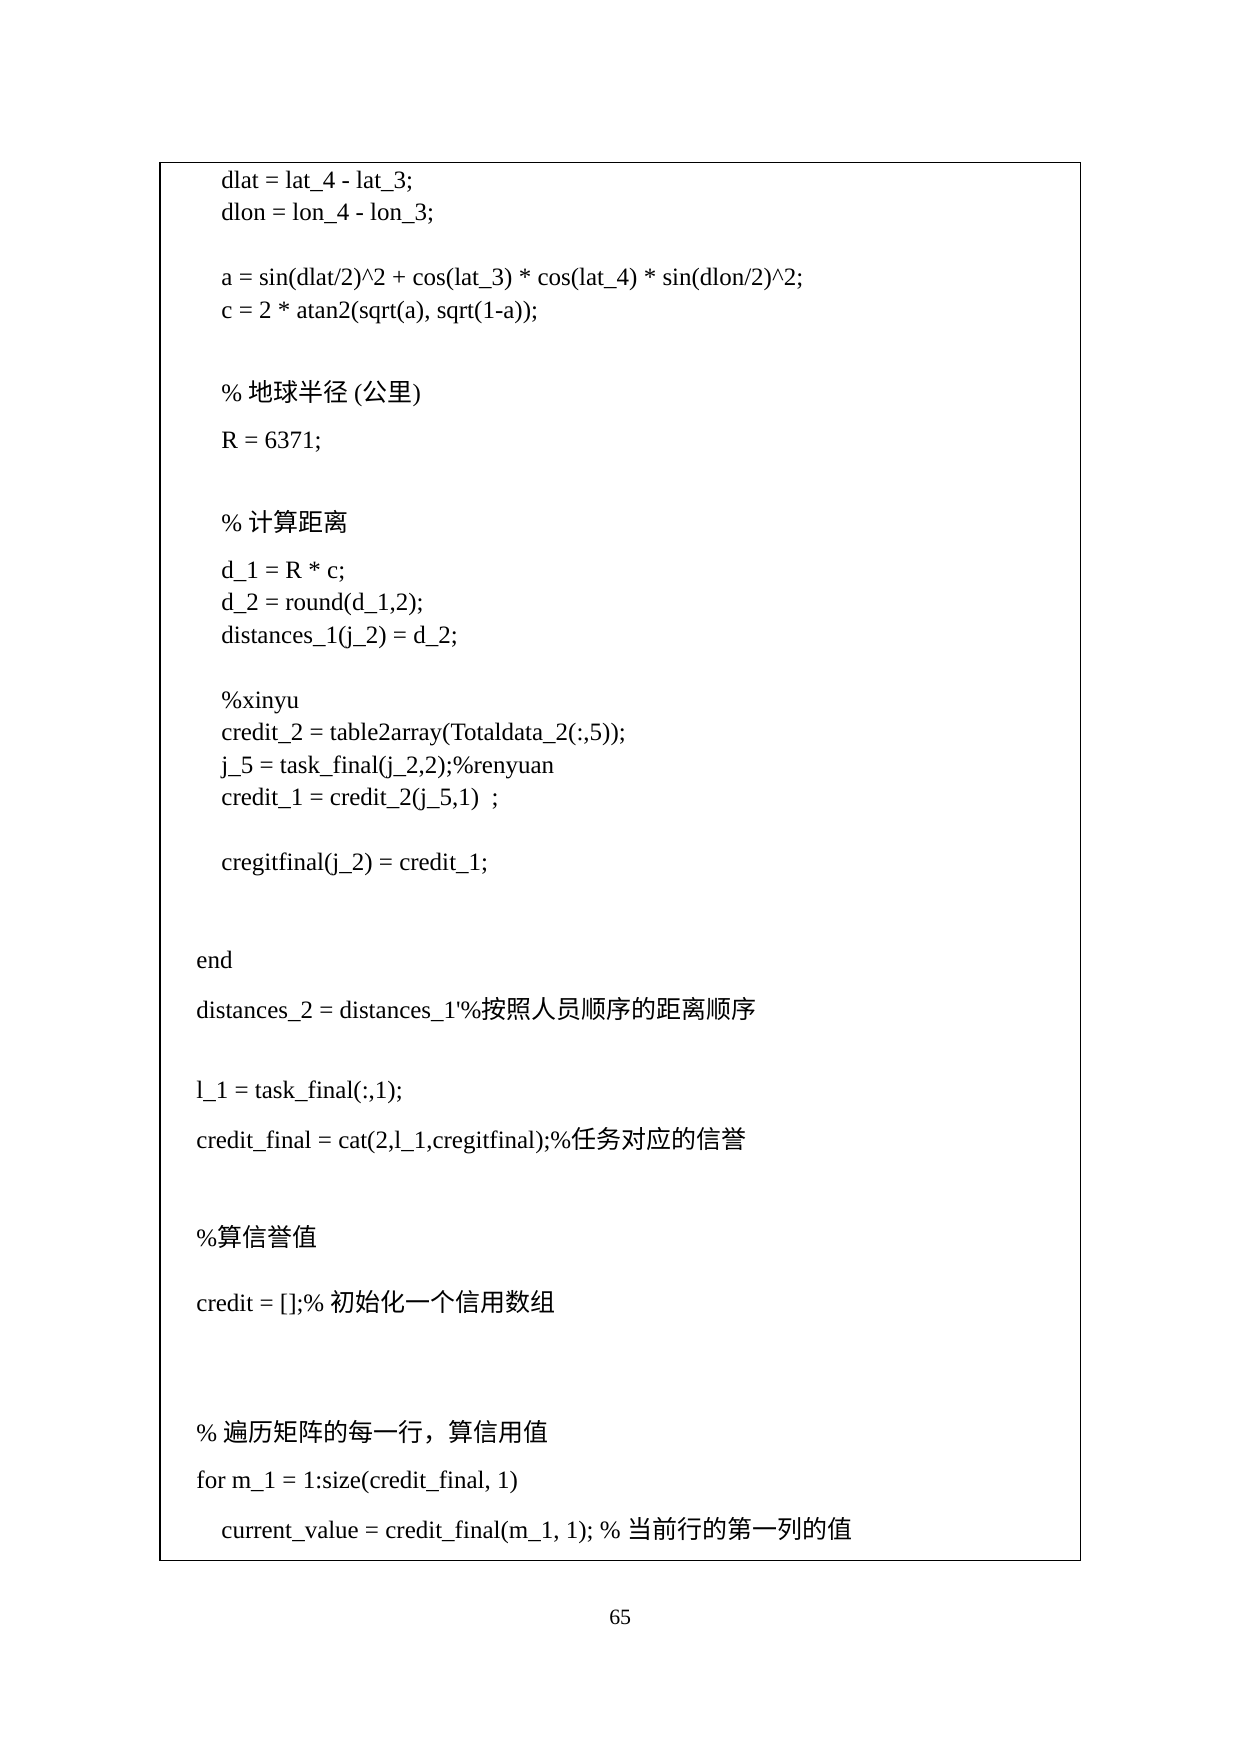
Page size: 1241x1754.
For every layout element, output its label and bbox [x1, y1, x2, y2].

table_cell [161, 163, 1080, 1560]
